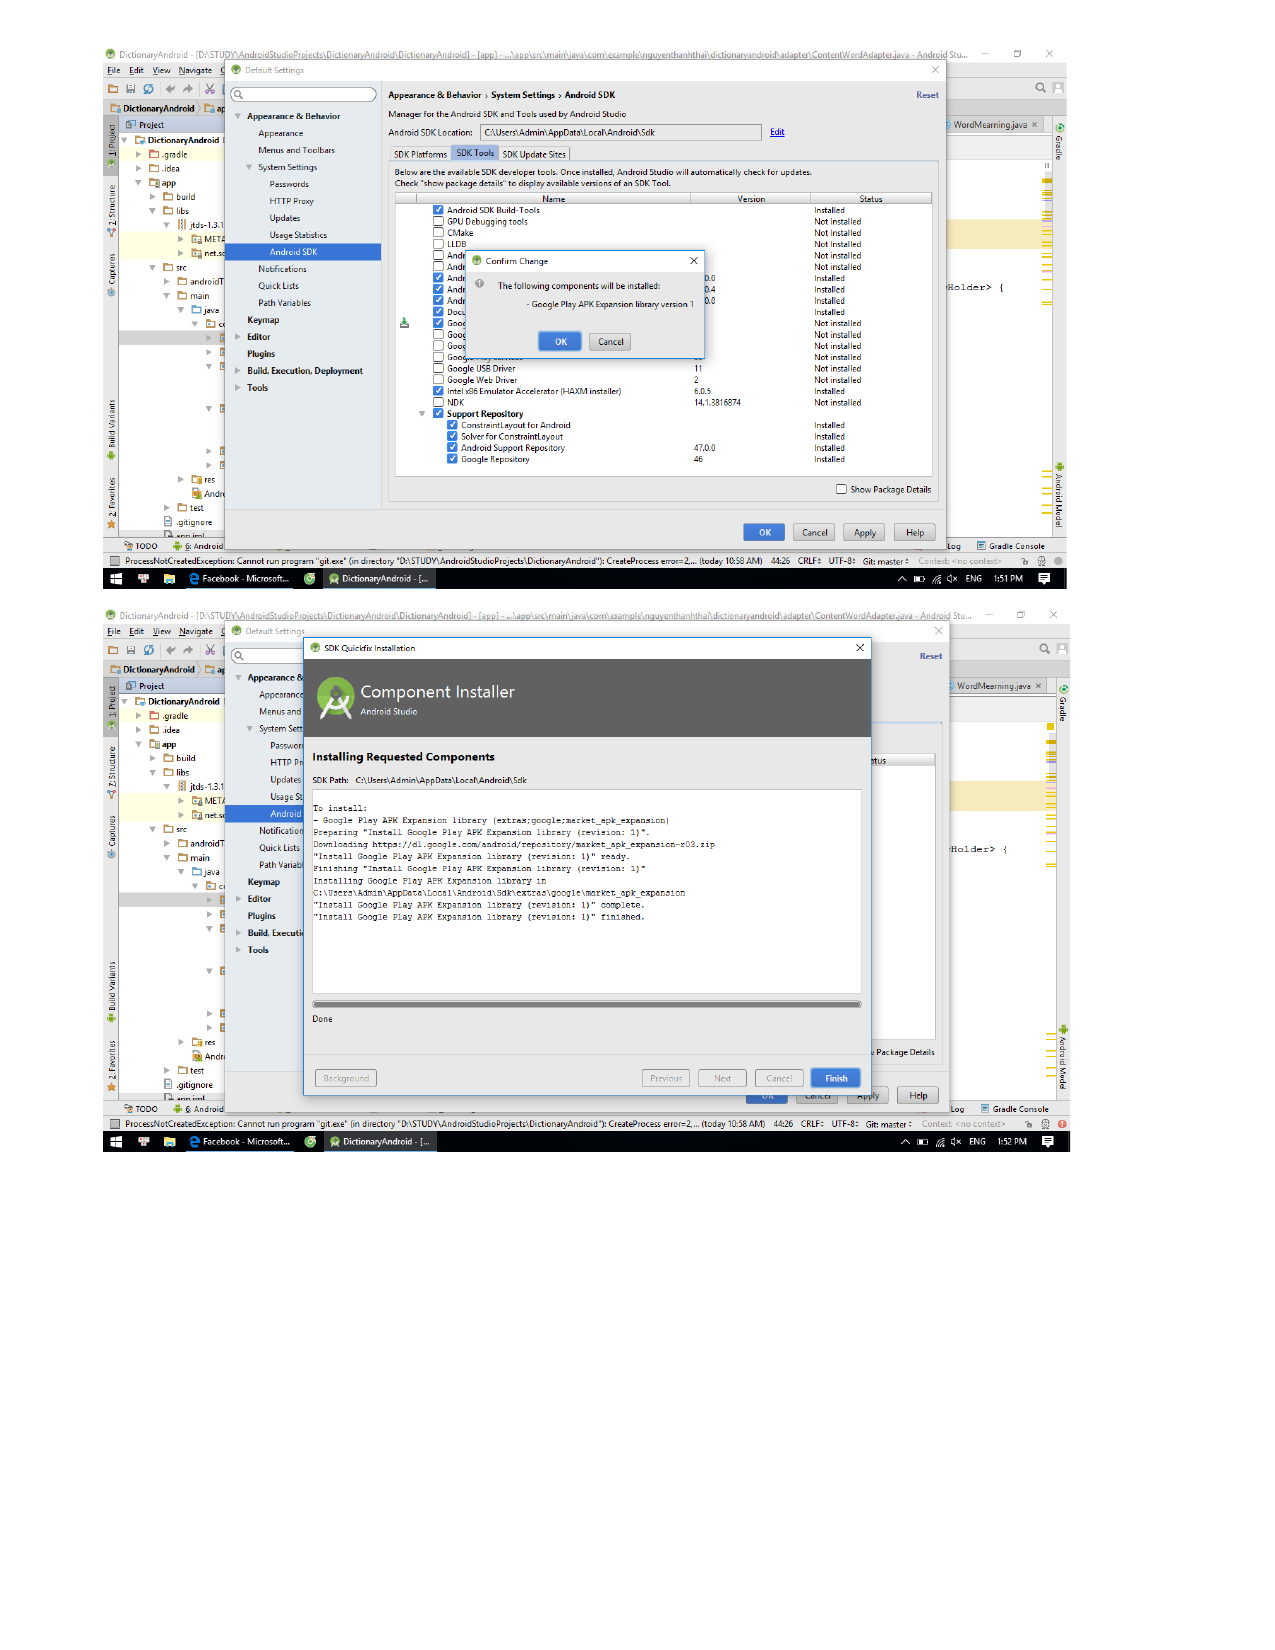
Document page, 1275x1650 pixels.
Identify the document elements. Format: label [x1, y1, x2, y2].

picture [103, 607, 1071, 1152]
picture [103, 46, 1067, 589]
